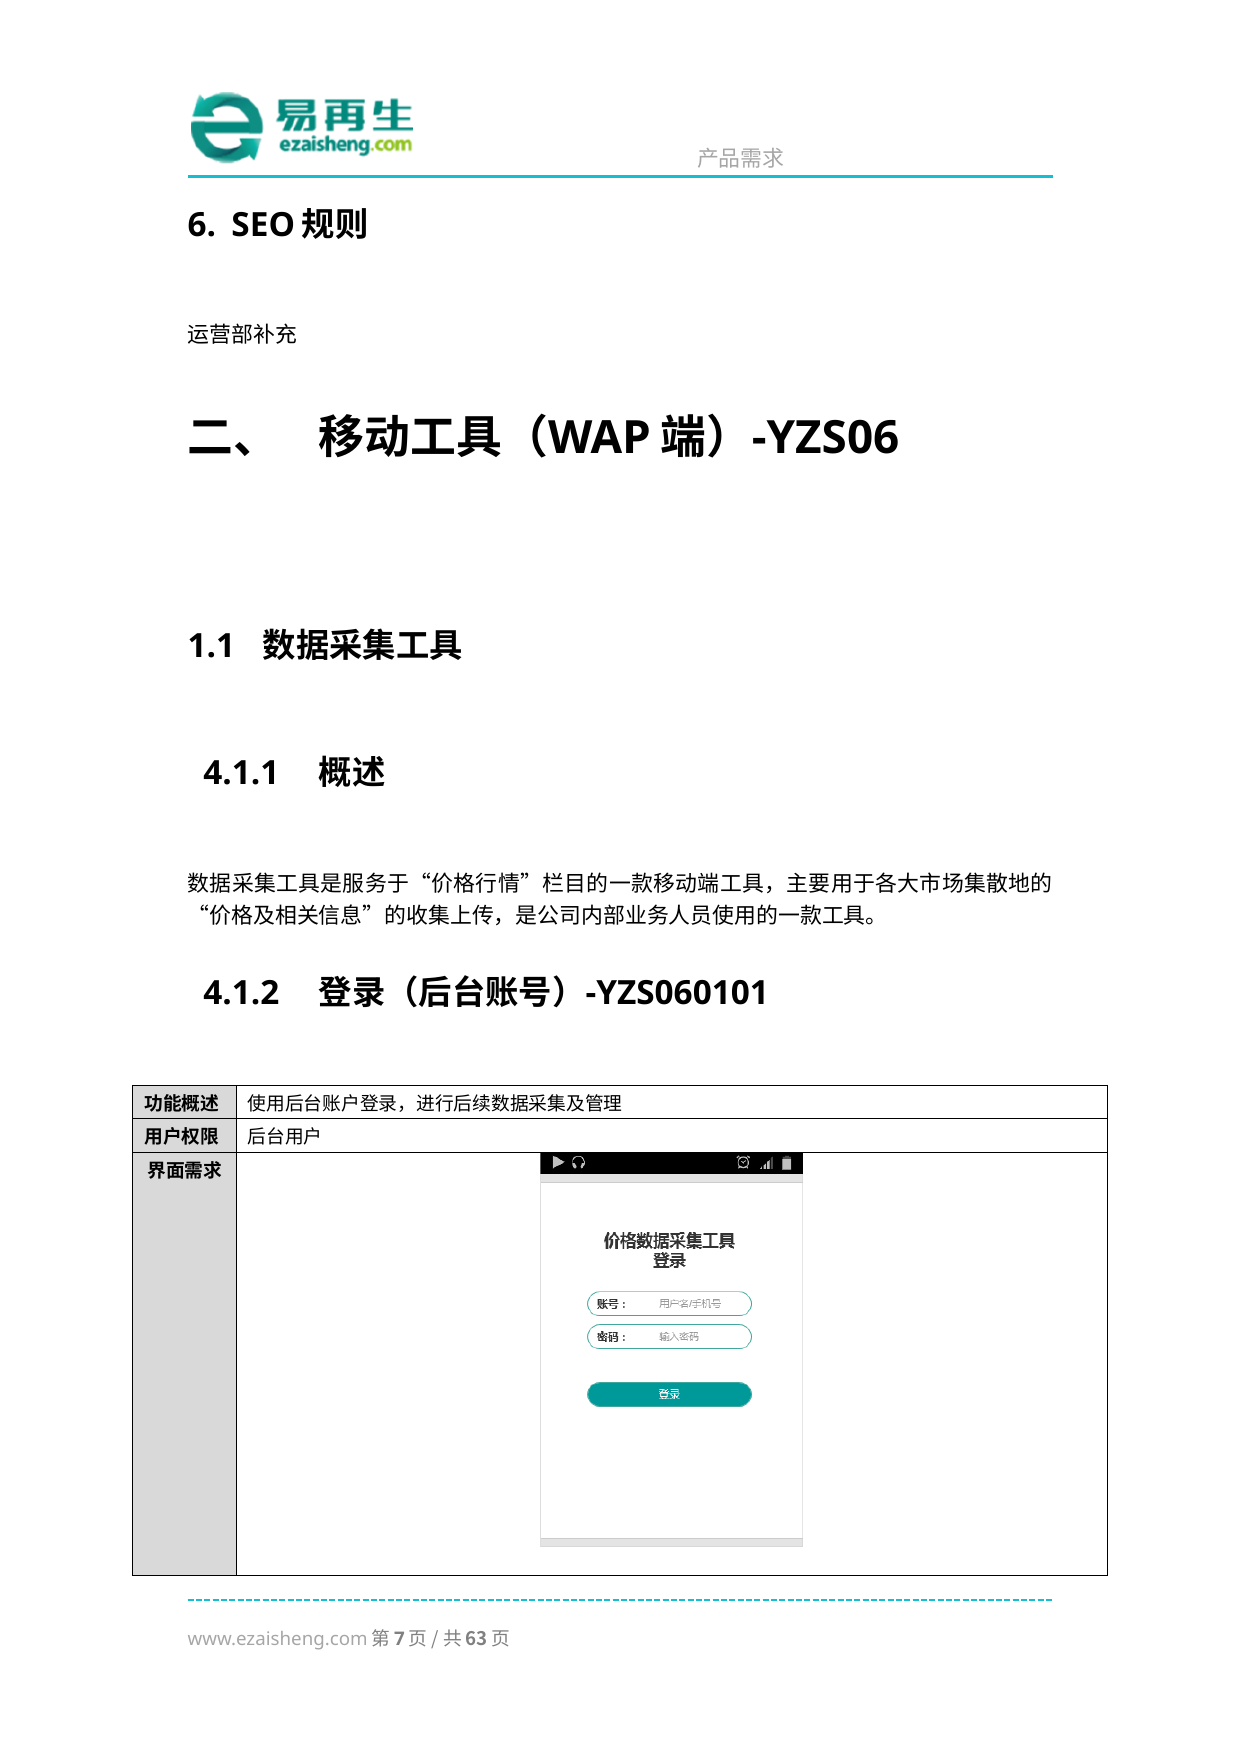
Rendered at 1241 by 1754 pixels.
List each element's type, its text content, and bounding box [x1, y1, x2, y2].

picture [540, 1152, 803, 1547]
table_cell 界面需求 [133, 1153, 236, 1575]
text 数据采集工具是服务于“价格行情”栏目的一款移动端工具，主要用于各大市场集散地的“价格及相关信息”的收集上传，是公司内部业务人员使用的一款工具。 [187, 865, 1053, 930]
table_header 功能概述 [133, 1086, 236, 1118]
subtitle 移动工具（WAP端）-YZS06 [187, 385, 1053, 482]
subtitle 登录（后台账号）-YZS060101 [203, 957, 1053, 1022]
table_header 使用后台账户登录，进行后续数据采集及管理 [237, 1086, 1107, 1118]
table_cell 用户权限 [133, 1119, 236, 1152]
subtitle 概述 [203, 738, 1053, 803]
picture [187, 88, 418, 167]
table_cell 后台用户 [237, 1119, 1107, 1152]
table_cell [237, 1153, 1107, 1575]
subtitle SEO规则 [187, 189, 1053, 254]
text 运营部补充 [187, 317, 1053, 349]
subtitle 数据采集工具 [187, 610, 1053, 675]
